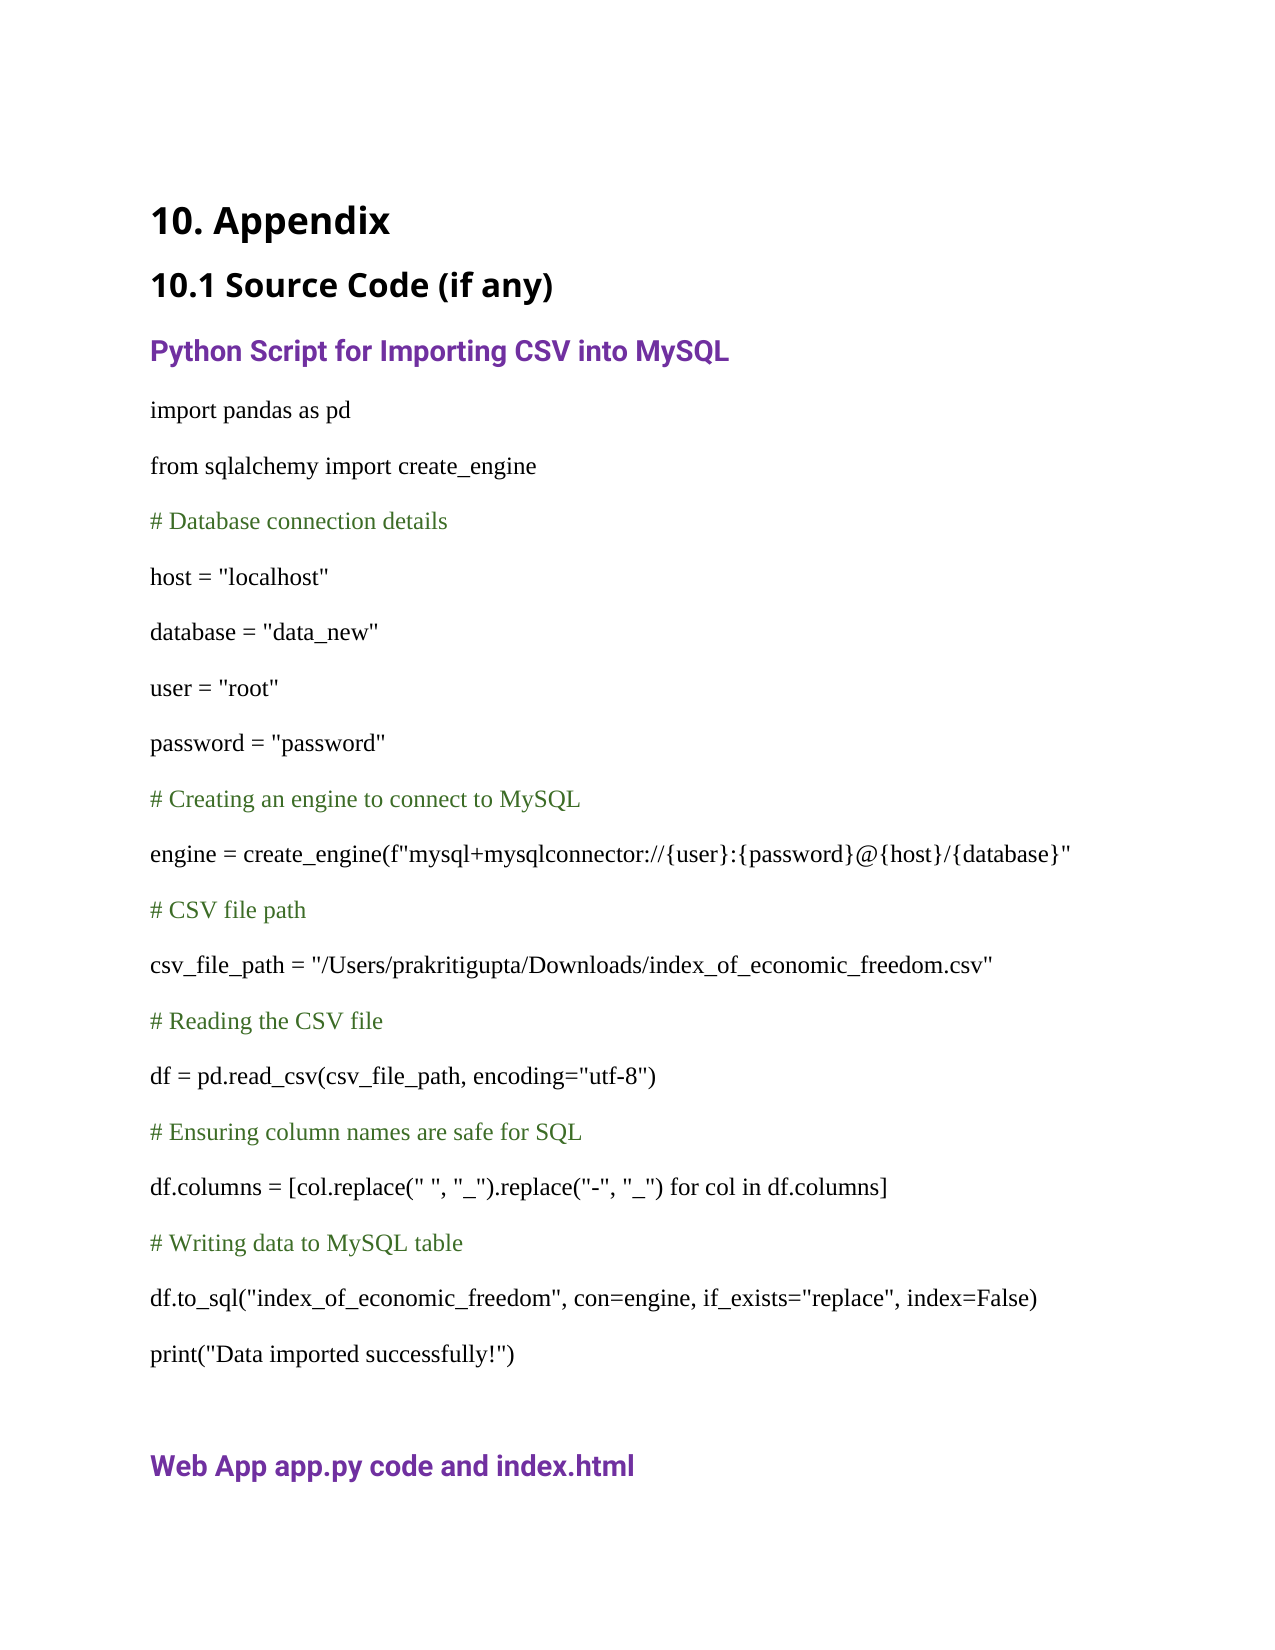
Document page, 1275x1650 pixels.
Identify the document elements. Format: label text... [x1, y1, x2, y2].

text # Reading the CSV file [150, 1006, 1125, 1035]
text engine = create_engine(f"mysql+mysqlconnector://{user}:{password}@{host}/{database}" [150, 839, 1125, 868]
text Web App app.py code and index.html [150, 1449, 1125, 1483]
text df.columns = [col.replace(" ", "_").replace("-", "_") for col in df.columns] [150, 1172, 1125, 1201]
text print("Data imported successfully!") [150, 1339, 1125, 1368]
text Python Script for Importing CSV into MySQL [150, 334, 1125, 368]
text # Ensuring column names are safe for SQL [150, 1117, 1125, 1146]
text host = "localhost" [150, 562, 1125, 591]
text import pandas as pd [150, 395, 1125, 424]
text database = "data_new" [150, 617, 1125, 646]
text # CSV file path [150, 895, 1125, 924]
text 10. Appendix [150, 194, 1125, 245]
text csv_file_path = "/Users/prakritigupta/Downloads/index_of_economic_freedom.csv" [150, 950, 1125, 979]
text # Database connection details [150, 506, 1125, 535]
text # Writing data to MySQL table [150, 1228, 1125, 1257]
text df = pd.read_csv(csv_file_path, encoding="utf-8") [150, 1061, 1125, 1090]
text 10.1 Source Code (if any) [150, 262, 1125, 307]
text from sqlalchemy import create_engine [150, 451, 1125, 479]
text df.to_sql("index_of_economic_freedom", con=engine, if_exists="replace", index=False) [150, 1283, 1125, 1312]
text user = "root" [150, 673, 1125, 702]
text password = "password" [150, 728, 1125, 757]
text # Creating an engine to connect to MySQL [150, 784, 1125, 813]
